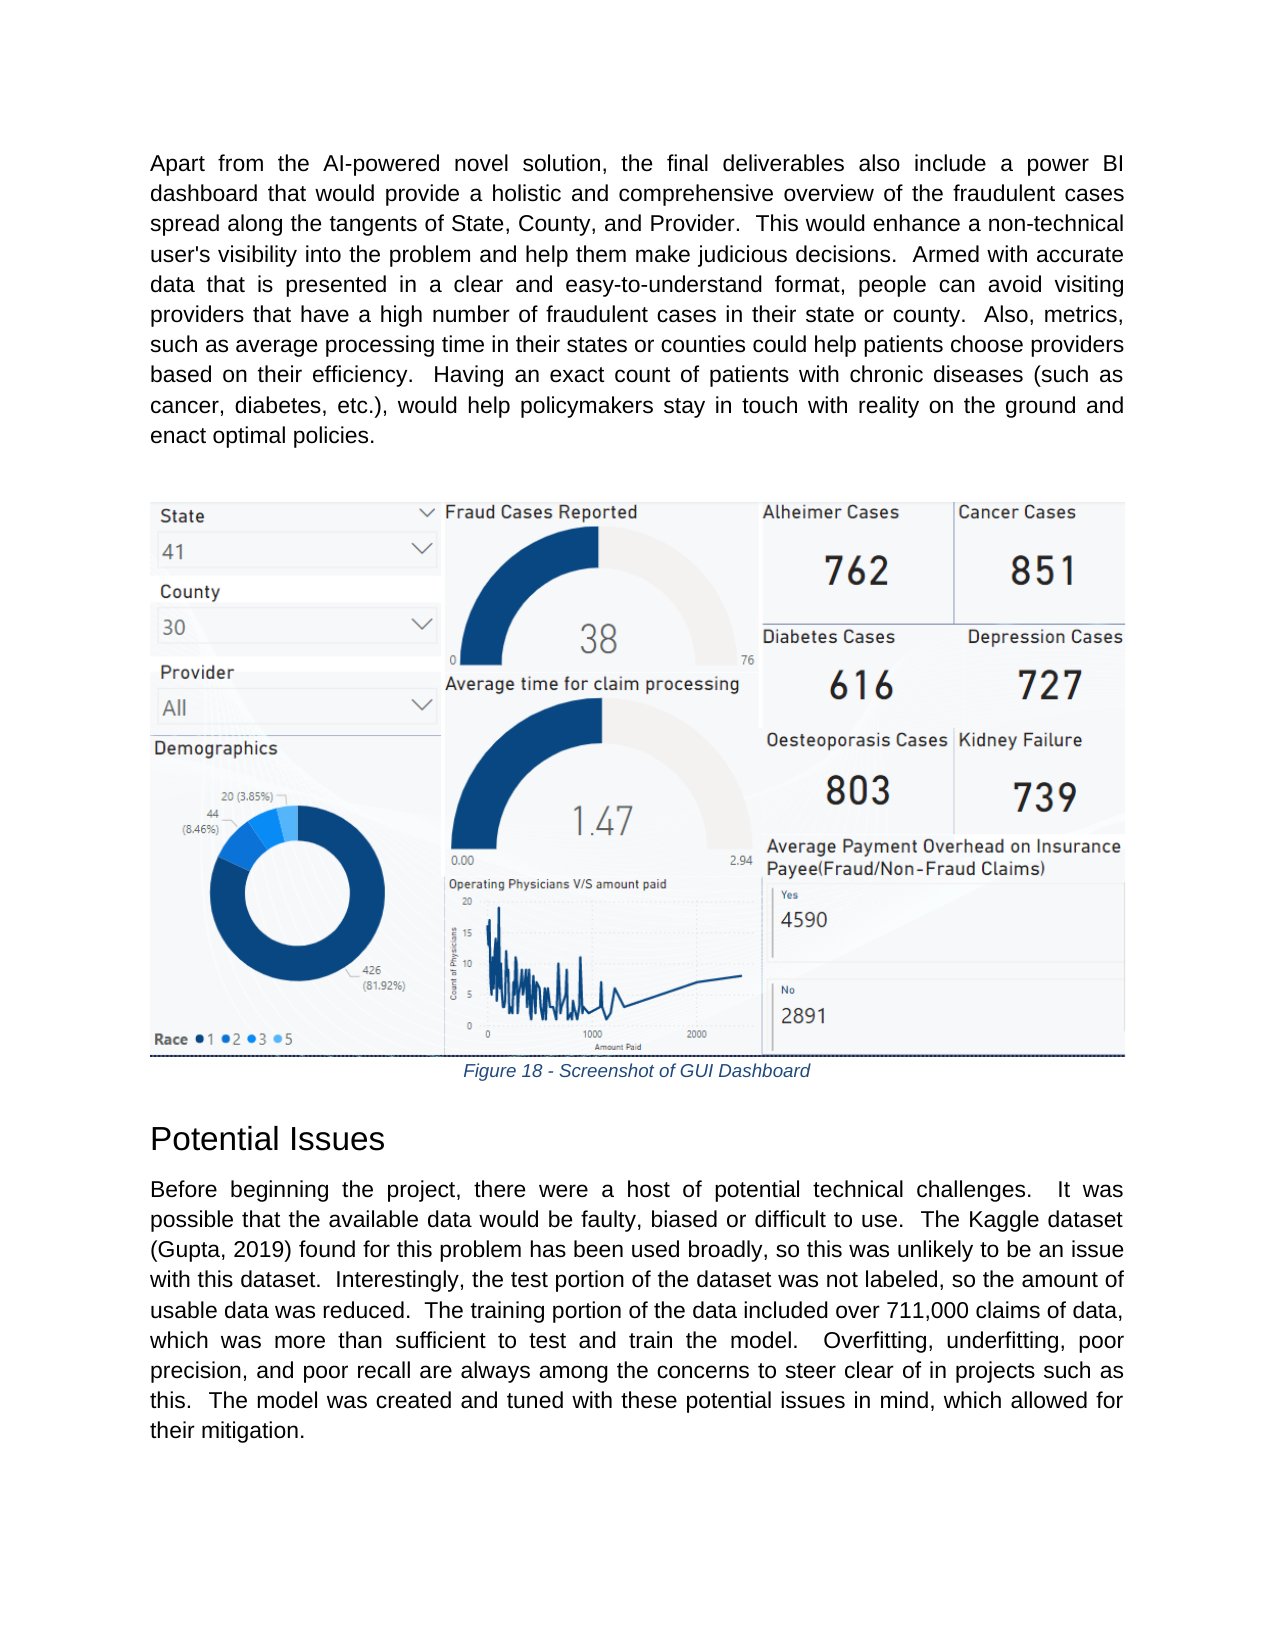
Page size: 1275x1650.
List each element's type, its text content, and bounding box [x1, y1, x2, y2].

text Apart from the AI-powered novel solution, the final deliverables also include a power BI dashboard that would provide a holistic and comprehensive overview of the fraudulent cases spread along the tangents of State, County, and Provider. This would enhance a non-technical user's visibility into the problem and help them make judicious decisions. Armed with accurate data that is presented in a clear and easy-to-understand format, people can avoid visiting providers that have a high number of fraudulent cases in their state or county. Also, metrics, such as average processing time in their states or counties could help patients choose providers based on their efficiency. Having an exact count of patients with chronic diseases (such as cancer, diabetes, etc.), would help policymakers stay in touch with reality on the ground and enact optimal policies. [150, 150, 1125, 448]
subtitle Potential Issues [150, 1119, 1125, 1158]
text Before beginning the project, there were a host of potential technical challenges. It was possible that the available data would be faulty, biased or difficult to use. The Kaggle dataset found for this problem has been used broadly, so this was unlikely to be an issue with this dataset. Interestingly, the test portion of the dataset was not labeled, so the amount of usable data was reduced. The training portion of the data included over 711,000 claims of data, which was more than sufficient to test and train the model. Overfitting, underfitting, poor precision, and poor recall are always among the concerns to steer clear of in projects such as this. The model was created and tuned with these potential issues in mind, which allowed for their mitigation. [150, 1176, 1125, 1444]
picture [150, 502, 1125, 1057]
